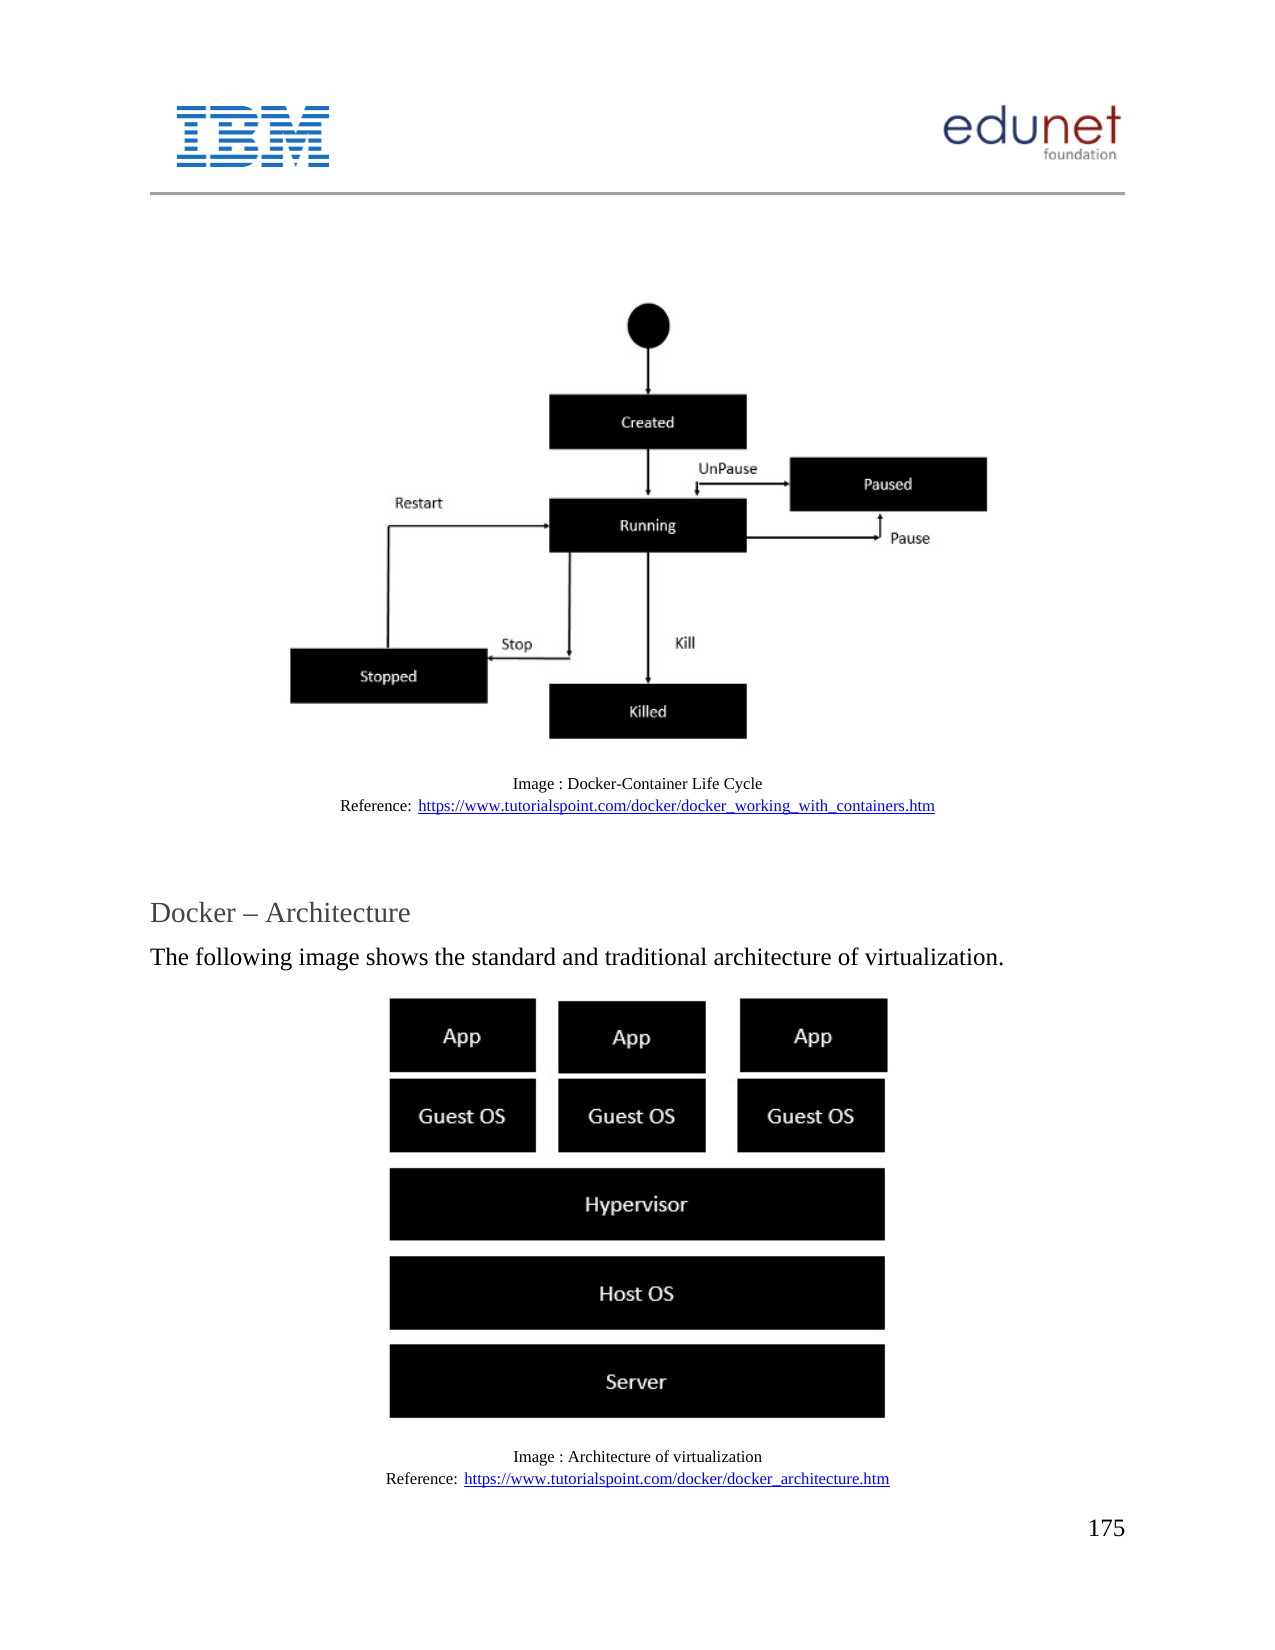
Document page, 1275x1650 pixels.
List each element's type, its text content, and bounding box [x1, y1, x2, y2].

text Reference: https://www.tutorialspoint.com/docker/docker_architecture.htm [150, 1469, 1125, 1488]
text Image : Architecture of virtualization [150, 1447, 1125, 1466]
text Reference: https://www.tutorialspoint.com/docker/docker_working_with_containers.htm [150, 796, 1125, 815]
text Image : Docker-Container Life Cycle [150, 774, 1125, 793]
picture [176, 106, 329, 167]
picture [386, 996, 889, 1422]
picture [283, 299, 992, 749]
subtitle Docker – Architecture [150, 896, 1125, 929]
picture [941, 95, 1125, 167]
text The following image shows the standard and traditional architecture of virtualization. [150, 942, 1125, 971]
